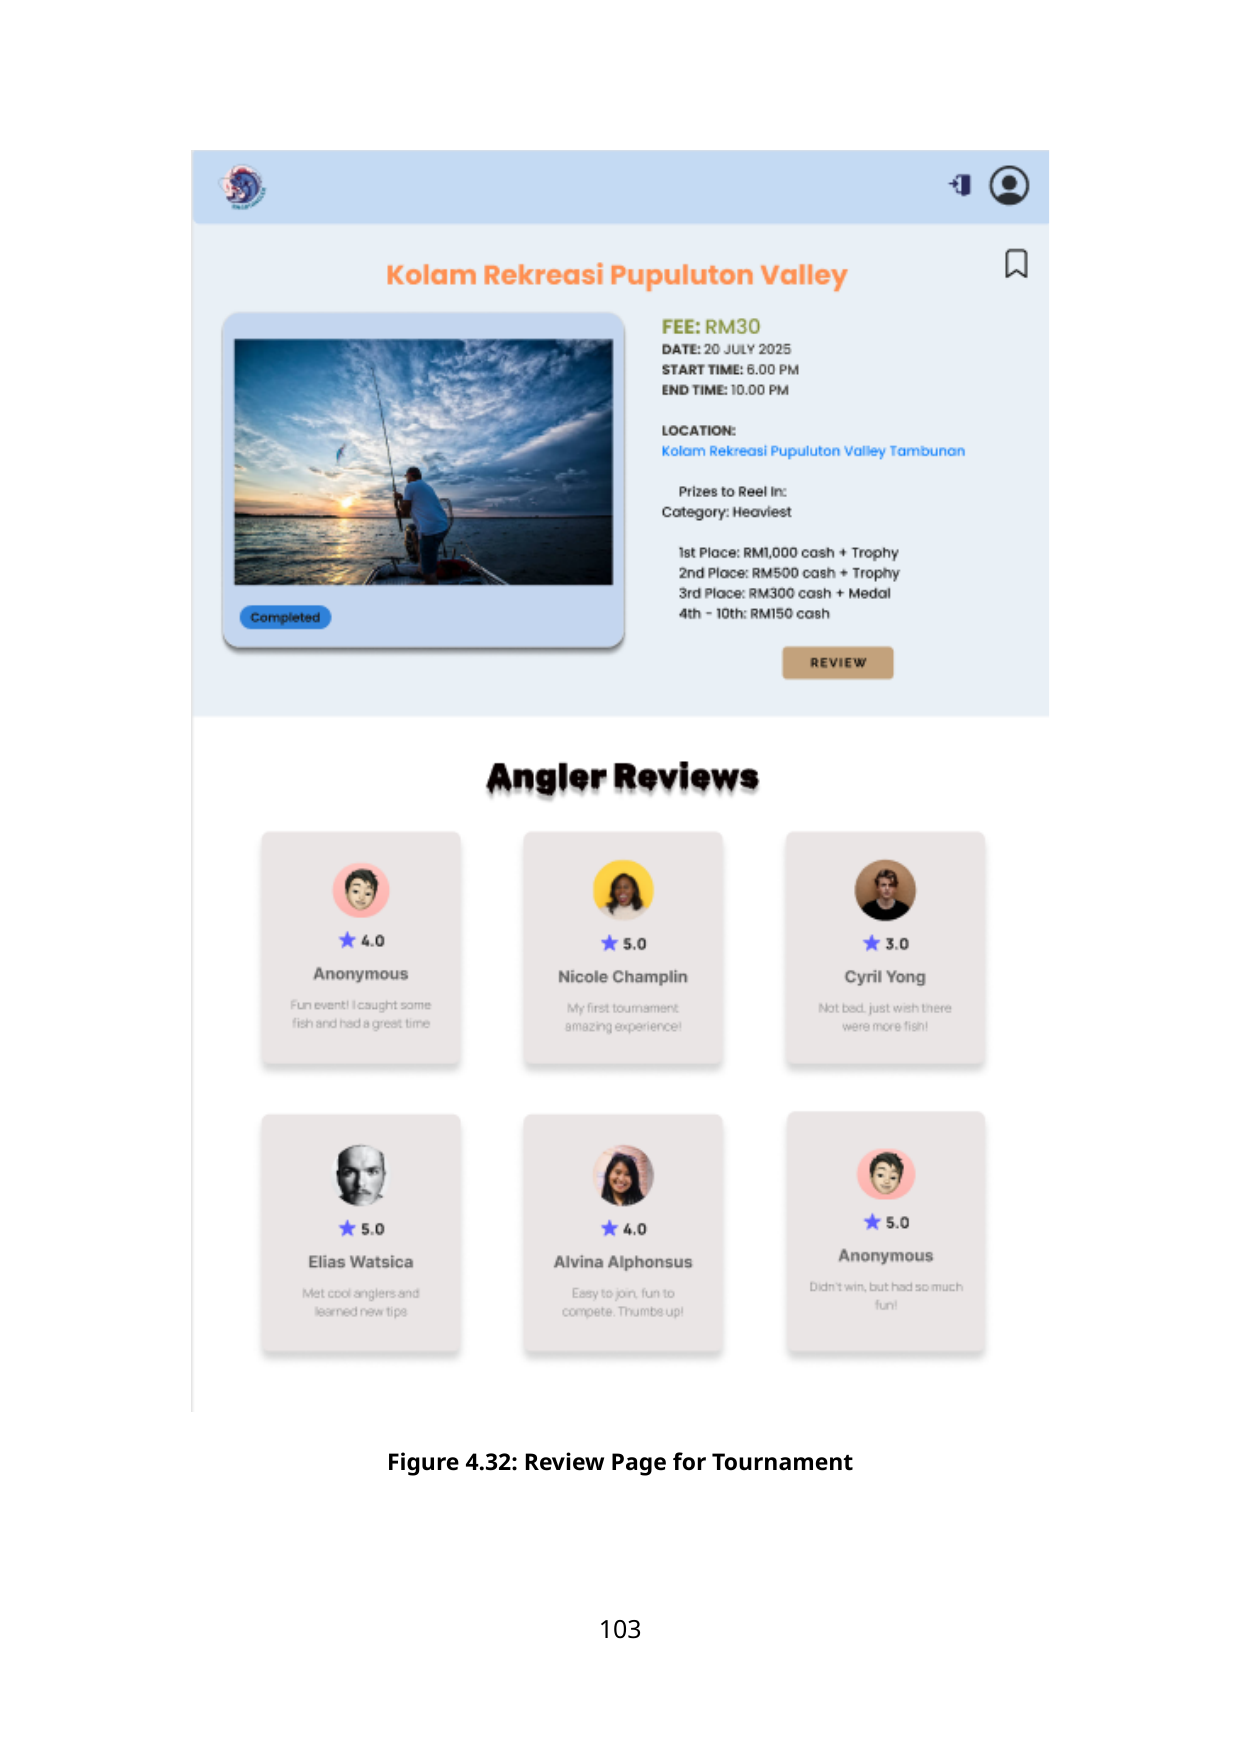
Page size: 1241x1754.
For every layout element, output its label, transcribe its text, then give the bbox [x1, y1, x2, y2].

text Figure 4.32: Review Page for Tournament [150, 1445, 1090, 1477]
picture [191, 150, 1050, 1412]
